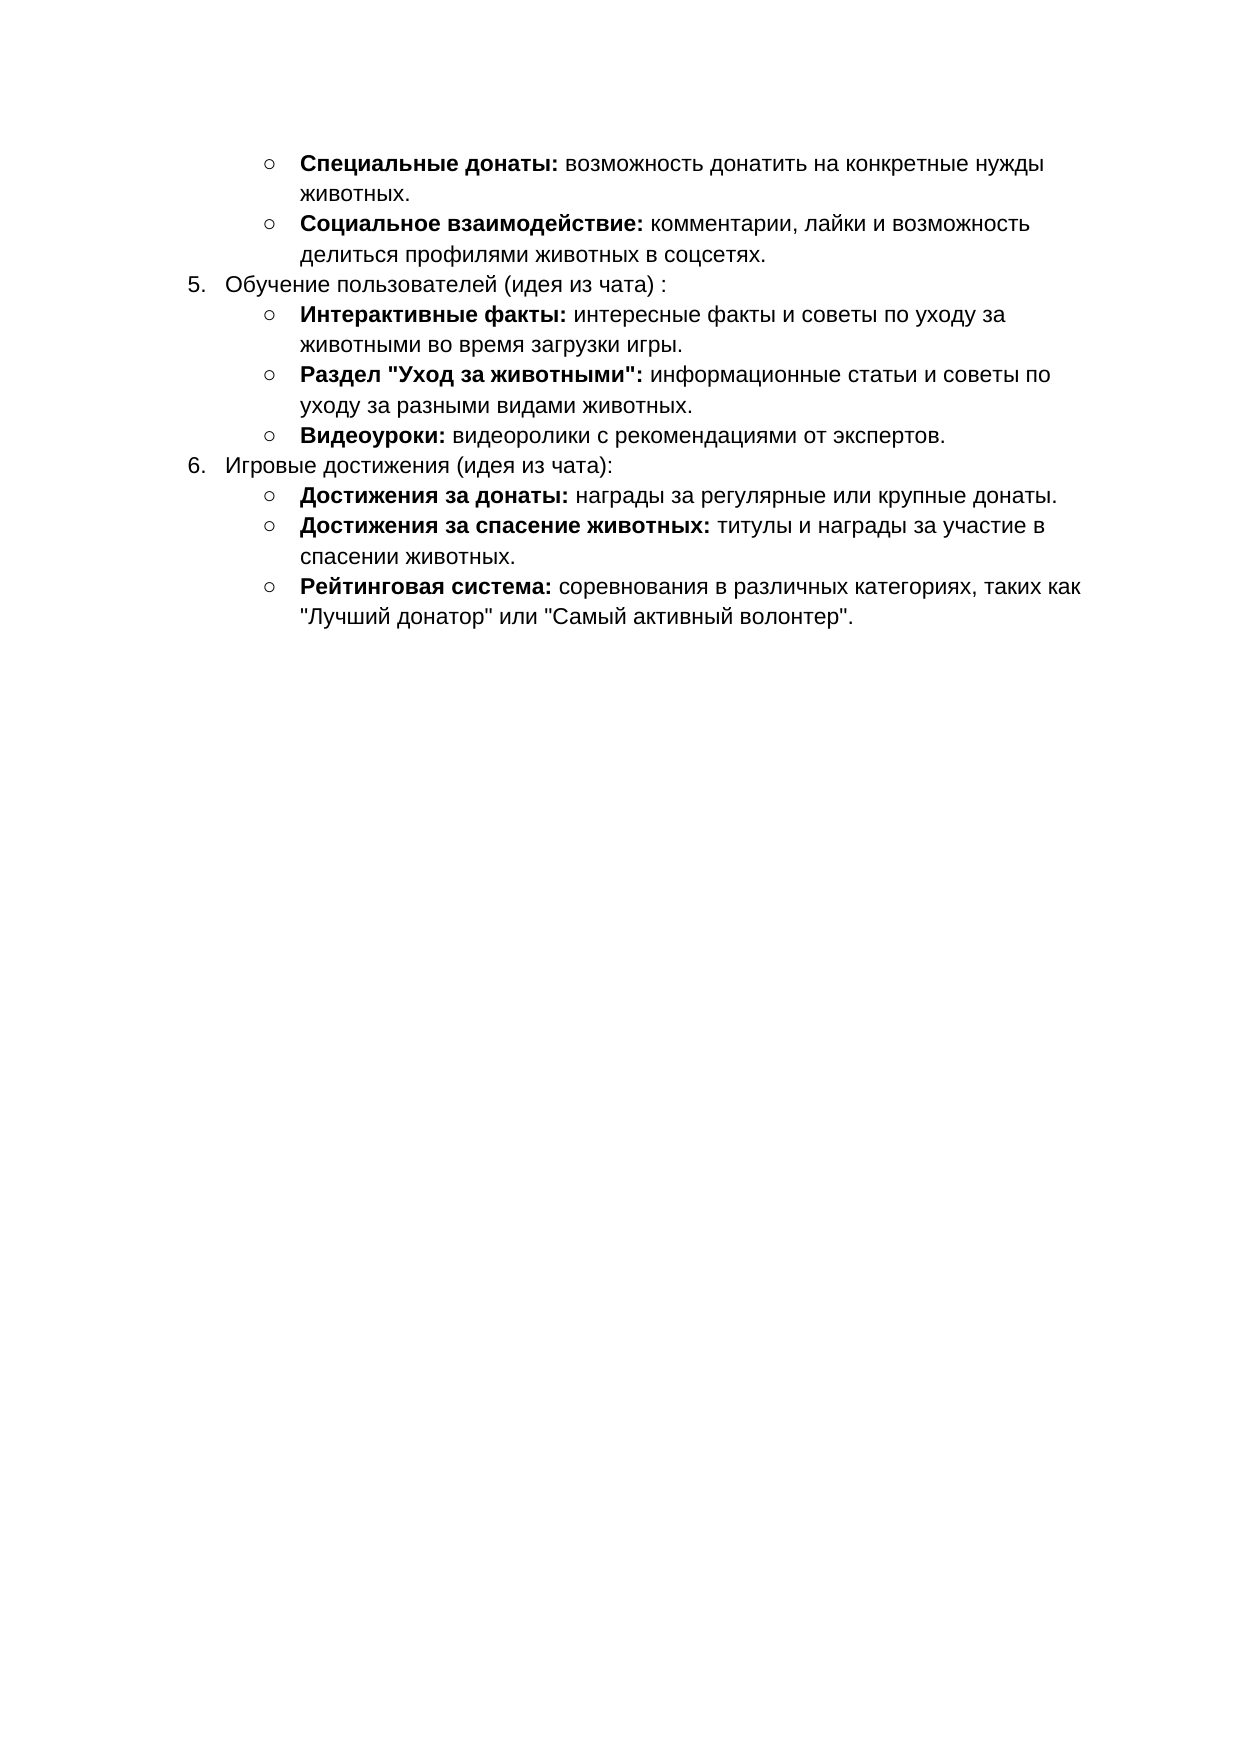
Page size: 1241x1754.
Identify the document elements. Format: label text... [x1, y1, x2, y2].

list Социальное взаимодействие: комментарии, лайки и возможность делиться профилями животных в соцсетях. [262, 210, 1090, 267]
list Раздел "Уход за животными": информационные статьи и советы по уходу за разными видами животных. [262, 361, 1090, 418]
list Игровые достижения (идея из чата): [187, 452, 1090, 478]
list Достижения за спасение животных: титулы и награды за участие в спасении животных. [262, 512, 1090, 569]
list Интерактивные факты: интересные факты и советы по уходу за животными во время загрузки игры. [262, 301, 1090, 358]
list Рейтинговая система: соревнования в различных категориях, таких как "Лучший донатор" или "Самый активный волонтер". [262, 573, 1090, 629]
list Достижения за донаты: награды за регулярные или крупные донаты. [262, 482, 1090, 509]
list Видеоуроки: видеоролики с рекомендациями от экспертов. [262, 422, 1090, 448]
list Обучение пользователей (идея из чата) : [187, 271, 1090, 297]
list Специальные донаты: возможность донатить на конкретные нужды животных. [262, 150, 1090, 207]
